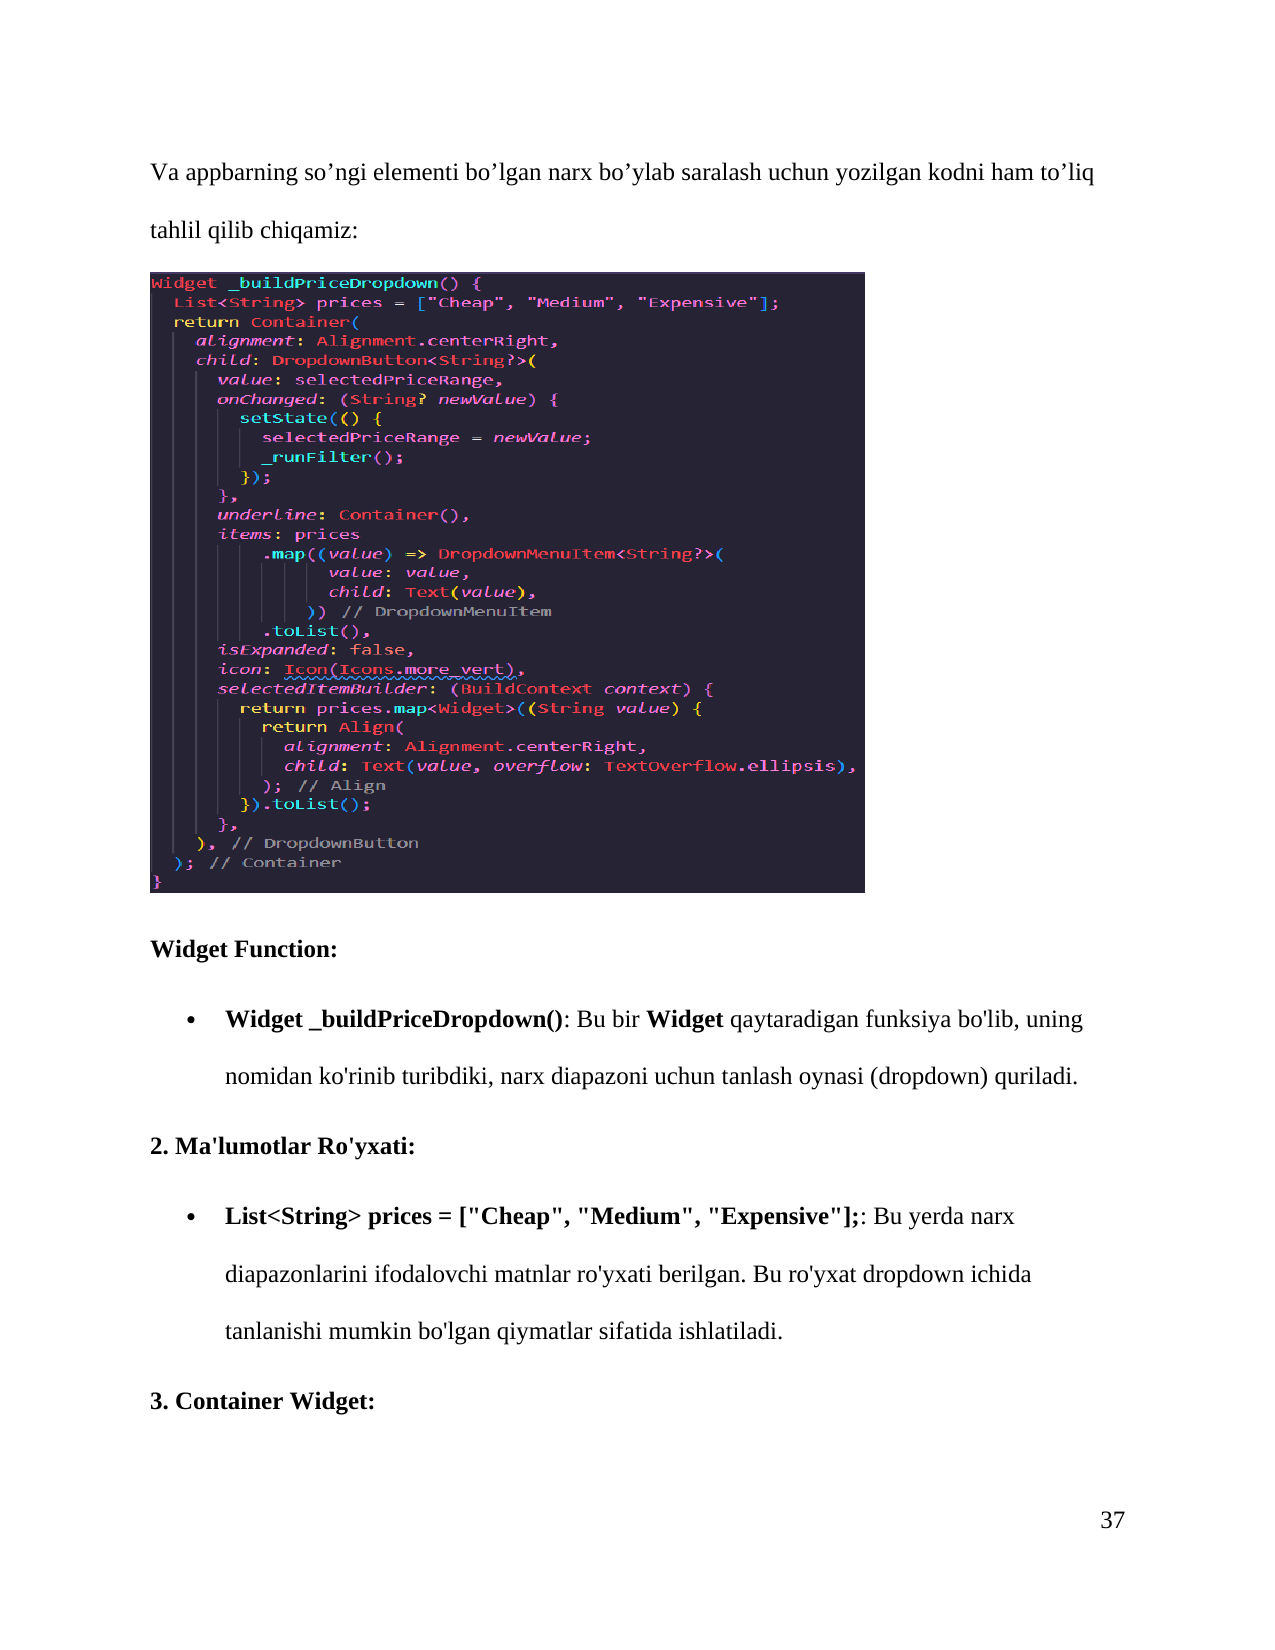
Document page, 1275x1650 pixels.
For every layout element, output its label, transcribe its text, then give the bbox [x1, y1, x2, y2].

picture [150, 272, 865, 893]
list Widget _buildPriceDropdown(): Bu bir Widget qaytaradigan funksiya bo'lib, uning nomidan ko'rinib turibdiki, narx diapazoni uchun tanlash oynasi (dropdown) quriladi. [187, 1004, 1125, 1090]
text Widget Function: [150, 934, 1125, 962]
list List<String> prices = ["Cheap", "Medium", "Expensive"];: Bu yerda narx diapazonlarini ifodalovchi matnlar ro'yxati berilgan. Bu ro'yxat dropdown ichida tanlanishi mumkin bo'lgan qiymatlar sifatida ishlatiladi. [187, 1201, 1125, 1345]
text 2. Ma'lumotlar Ro'yxati: [150, 1131, 1125, 1160]
text 3. Container Widget: [150, 1386, 1125, 1415]
